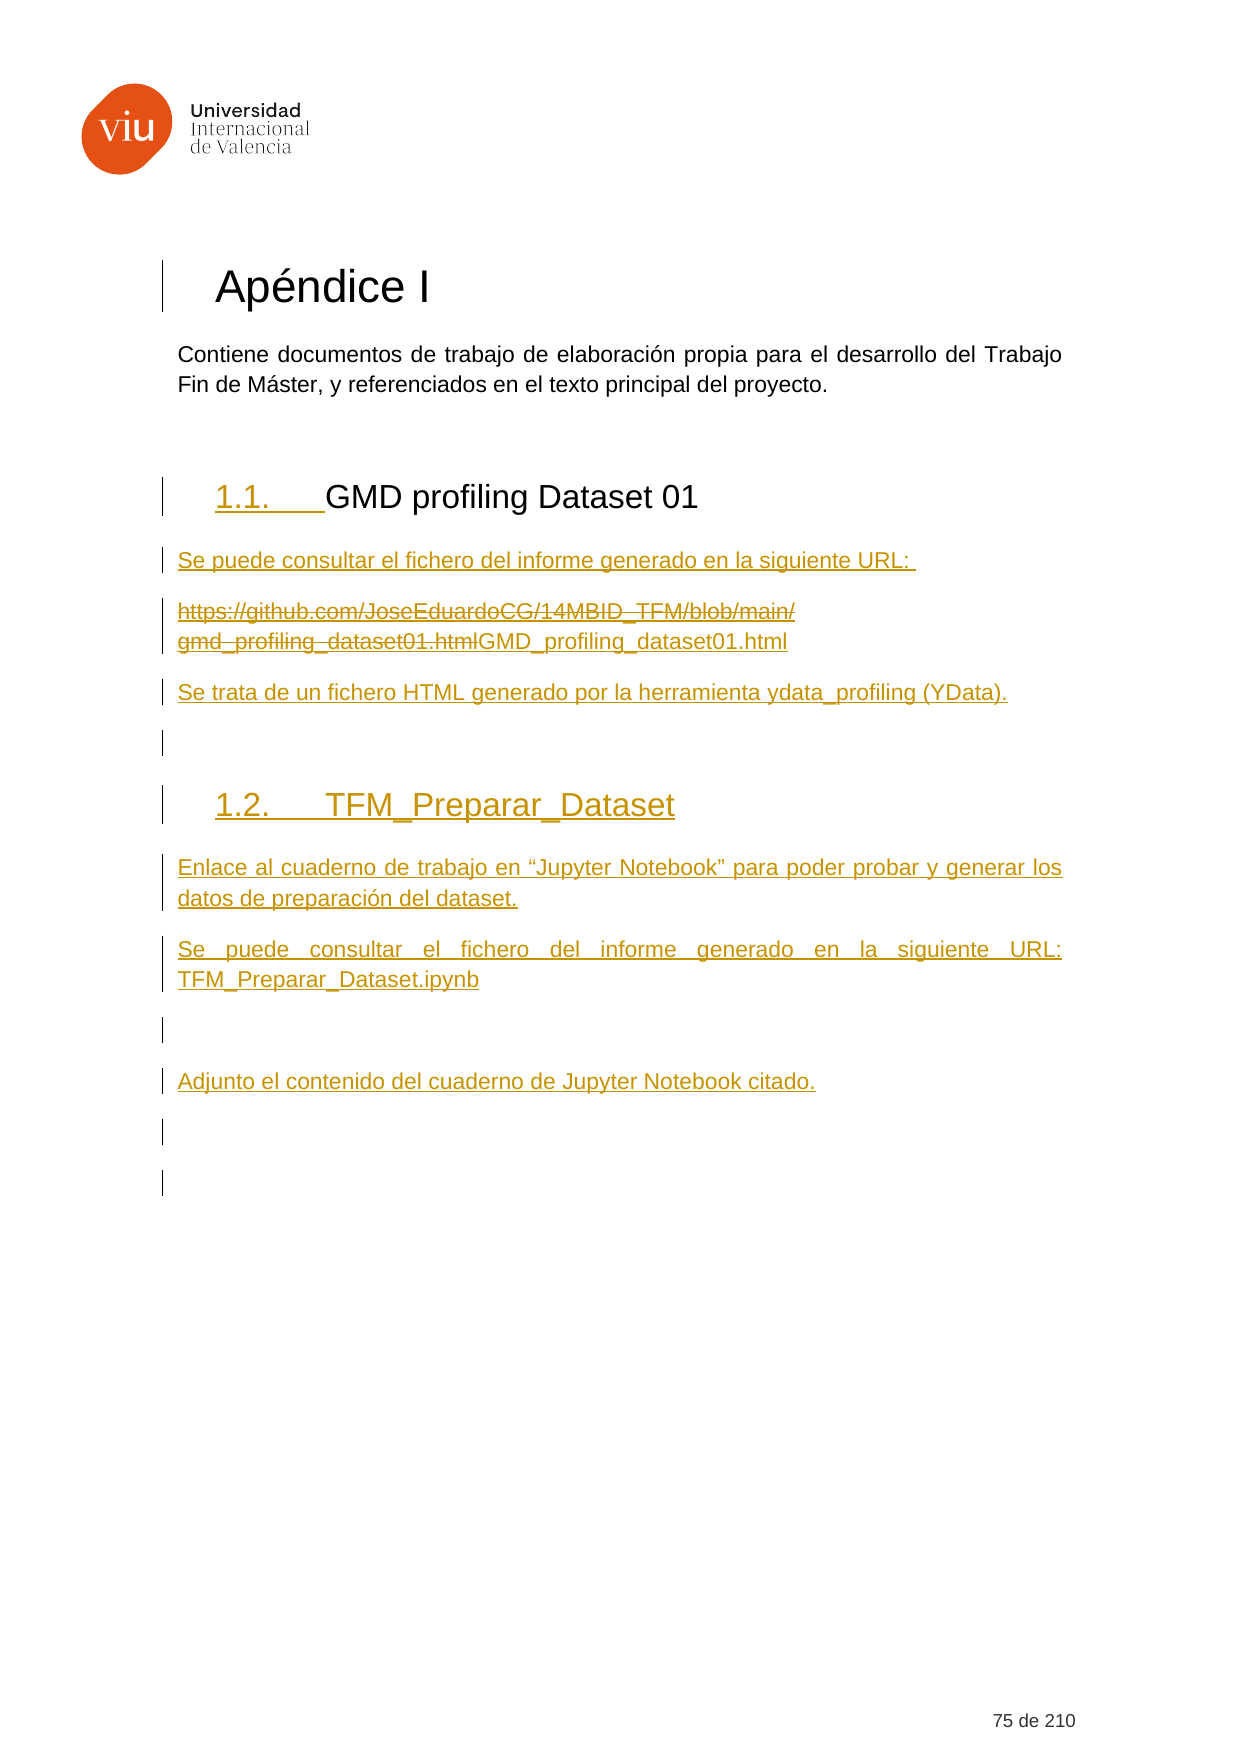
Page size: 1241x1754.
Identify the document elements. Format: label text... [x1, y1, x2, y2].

picture [60, 62, 330, 197]
subtitle Apéndice I [215, 259, 1063, 312]
text Contiene documentos de trabajo de elaboración propia para el desarrollo del Trabajo Fin de Máster, y referenciados en el texto principal del proyecto. [177, 341, 1063, 397]
subtitle GMD profiling Dataset 01 [215, 477, 1063, 516]
